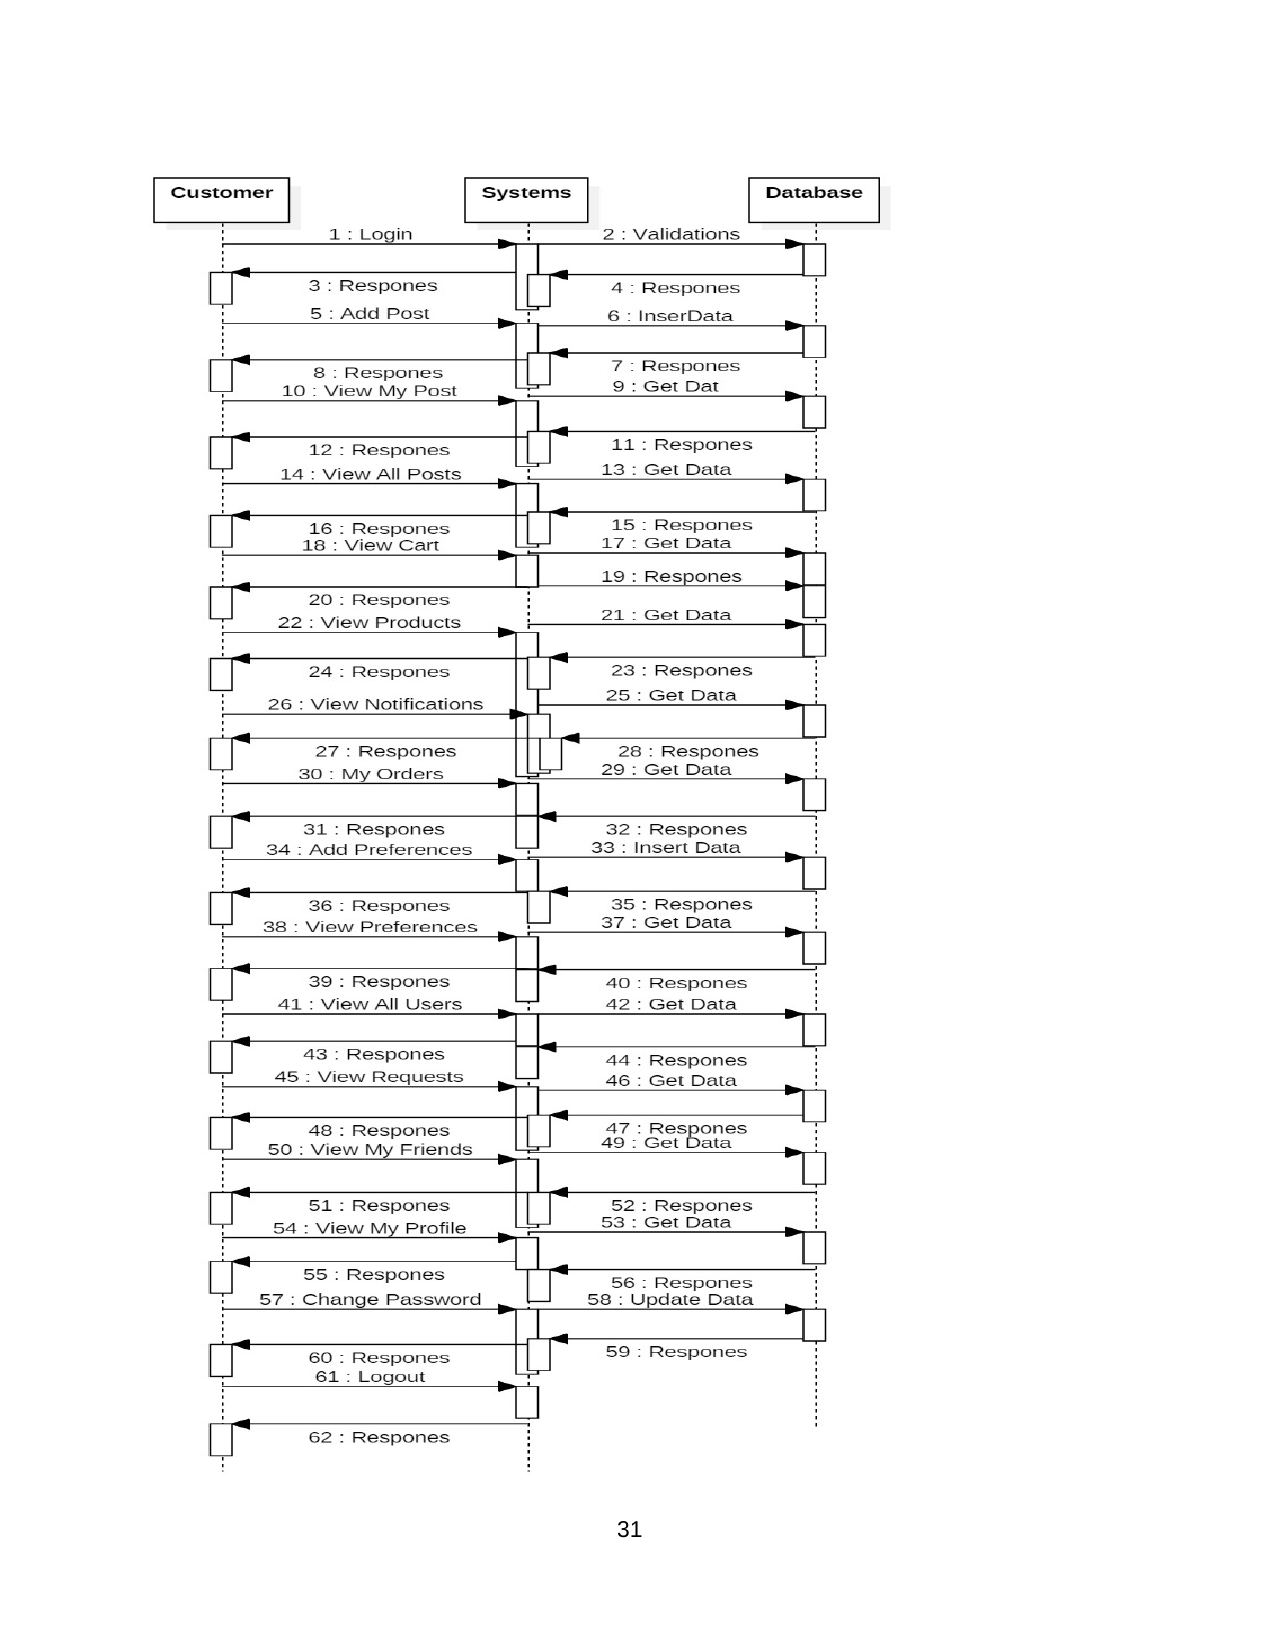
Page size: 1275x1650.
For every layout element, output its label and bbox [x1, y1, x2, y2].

picture [112, 155, 920, 1491]
